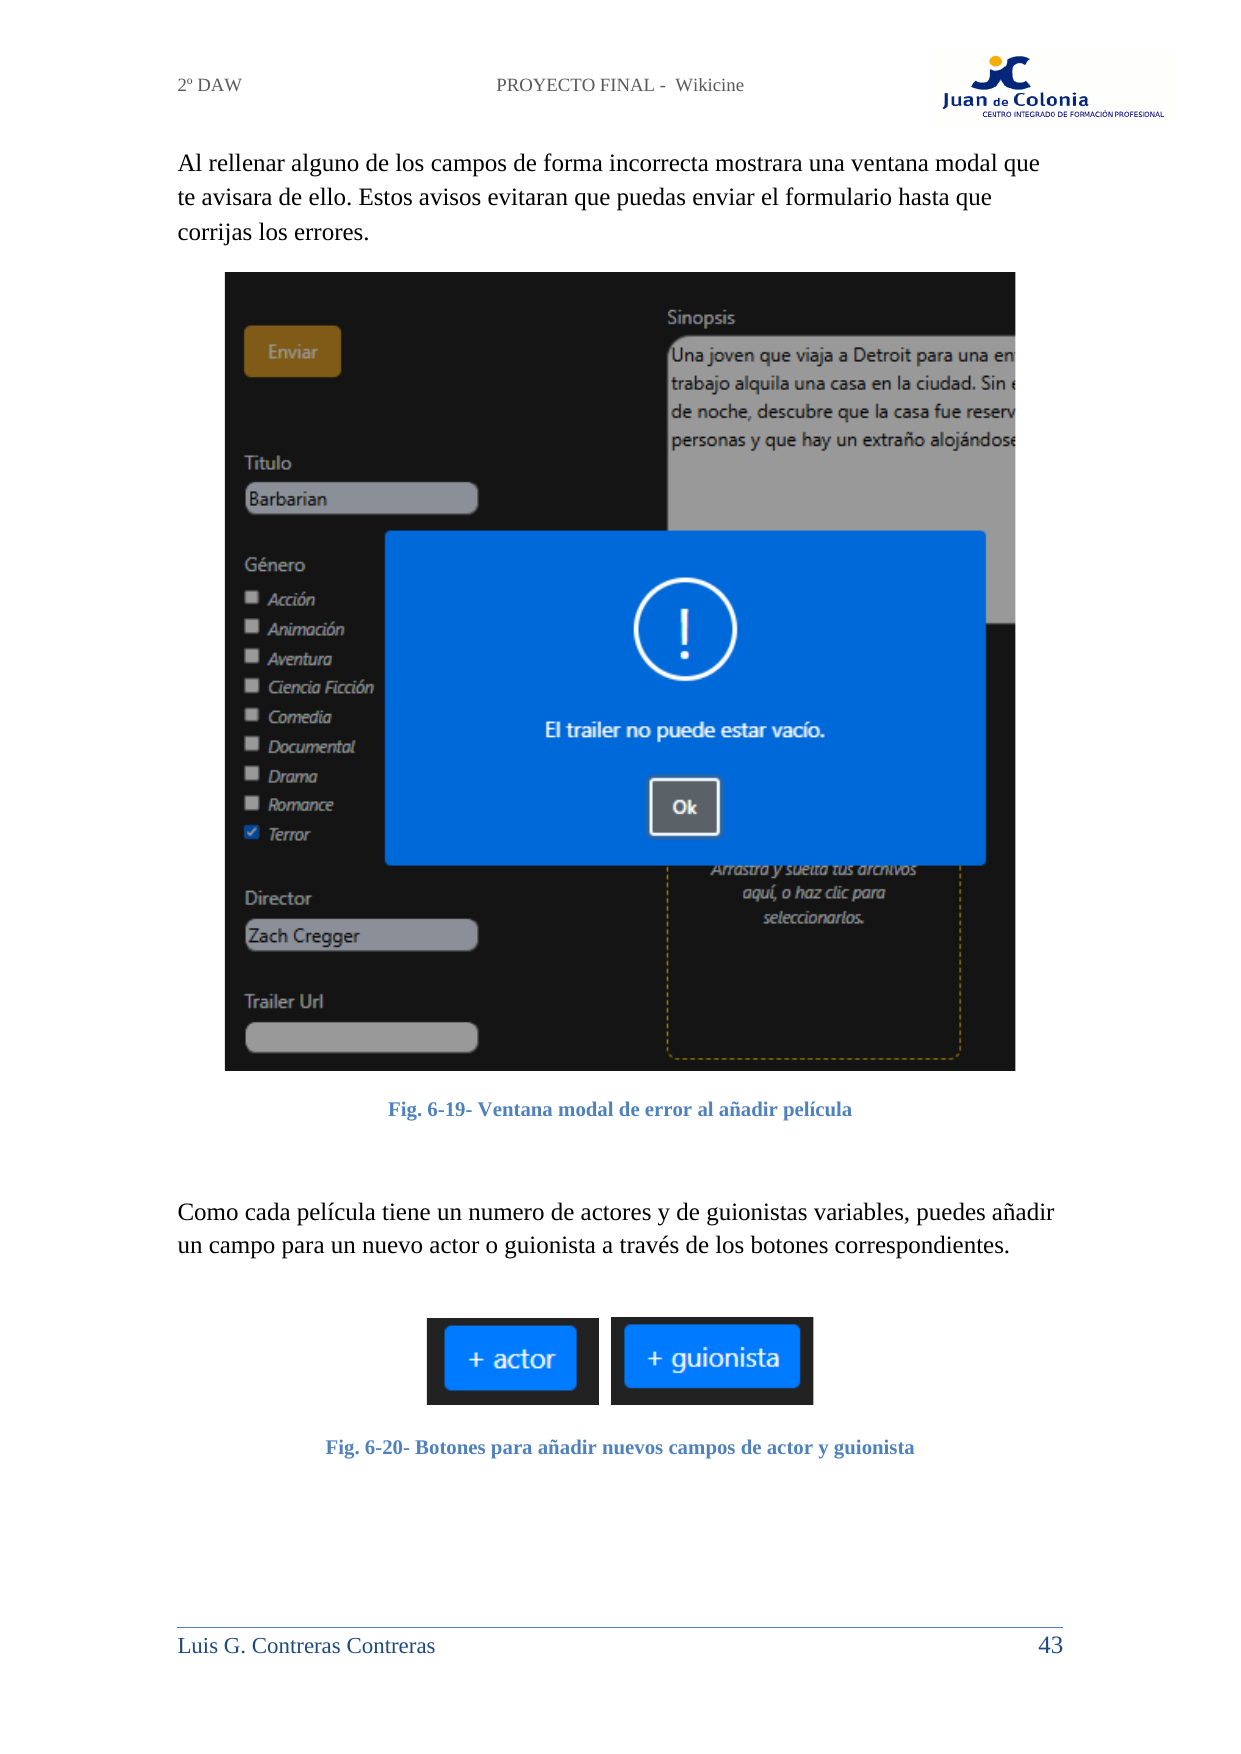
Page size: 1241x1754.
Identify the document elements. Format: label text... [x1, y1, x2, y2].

text Como cada película tiene un numero de actores y de guionistas variables, puedes añadir un campo para un nuevo actor o guionista a través de los botones correspondientes. [177, 1197, 1063, 1259]
text Fig. 6-19- Ventana modal de error al añadir película [177, 1097, 1063, 1121]
picture [224, 272, 1016, 1071]
picture [426, 1318, 599, 1405]
text Fig. 6-20- Botones para añadir nuevos campos de actor y guionista [177, 1435, 1063, 1459]
picture [933, 51, 1175, 126]
picture [611, 1317, 814, 1405]
text Al rellenar alguno de los campos de forma incorrecta mostrara una ventana modal que te avisara de ello. Estos avisos evitaran que puedas enviar el formulario hasta que corrijas los errores. [177, 148, 1063, 245]
